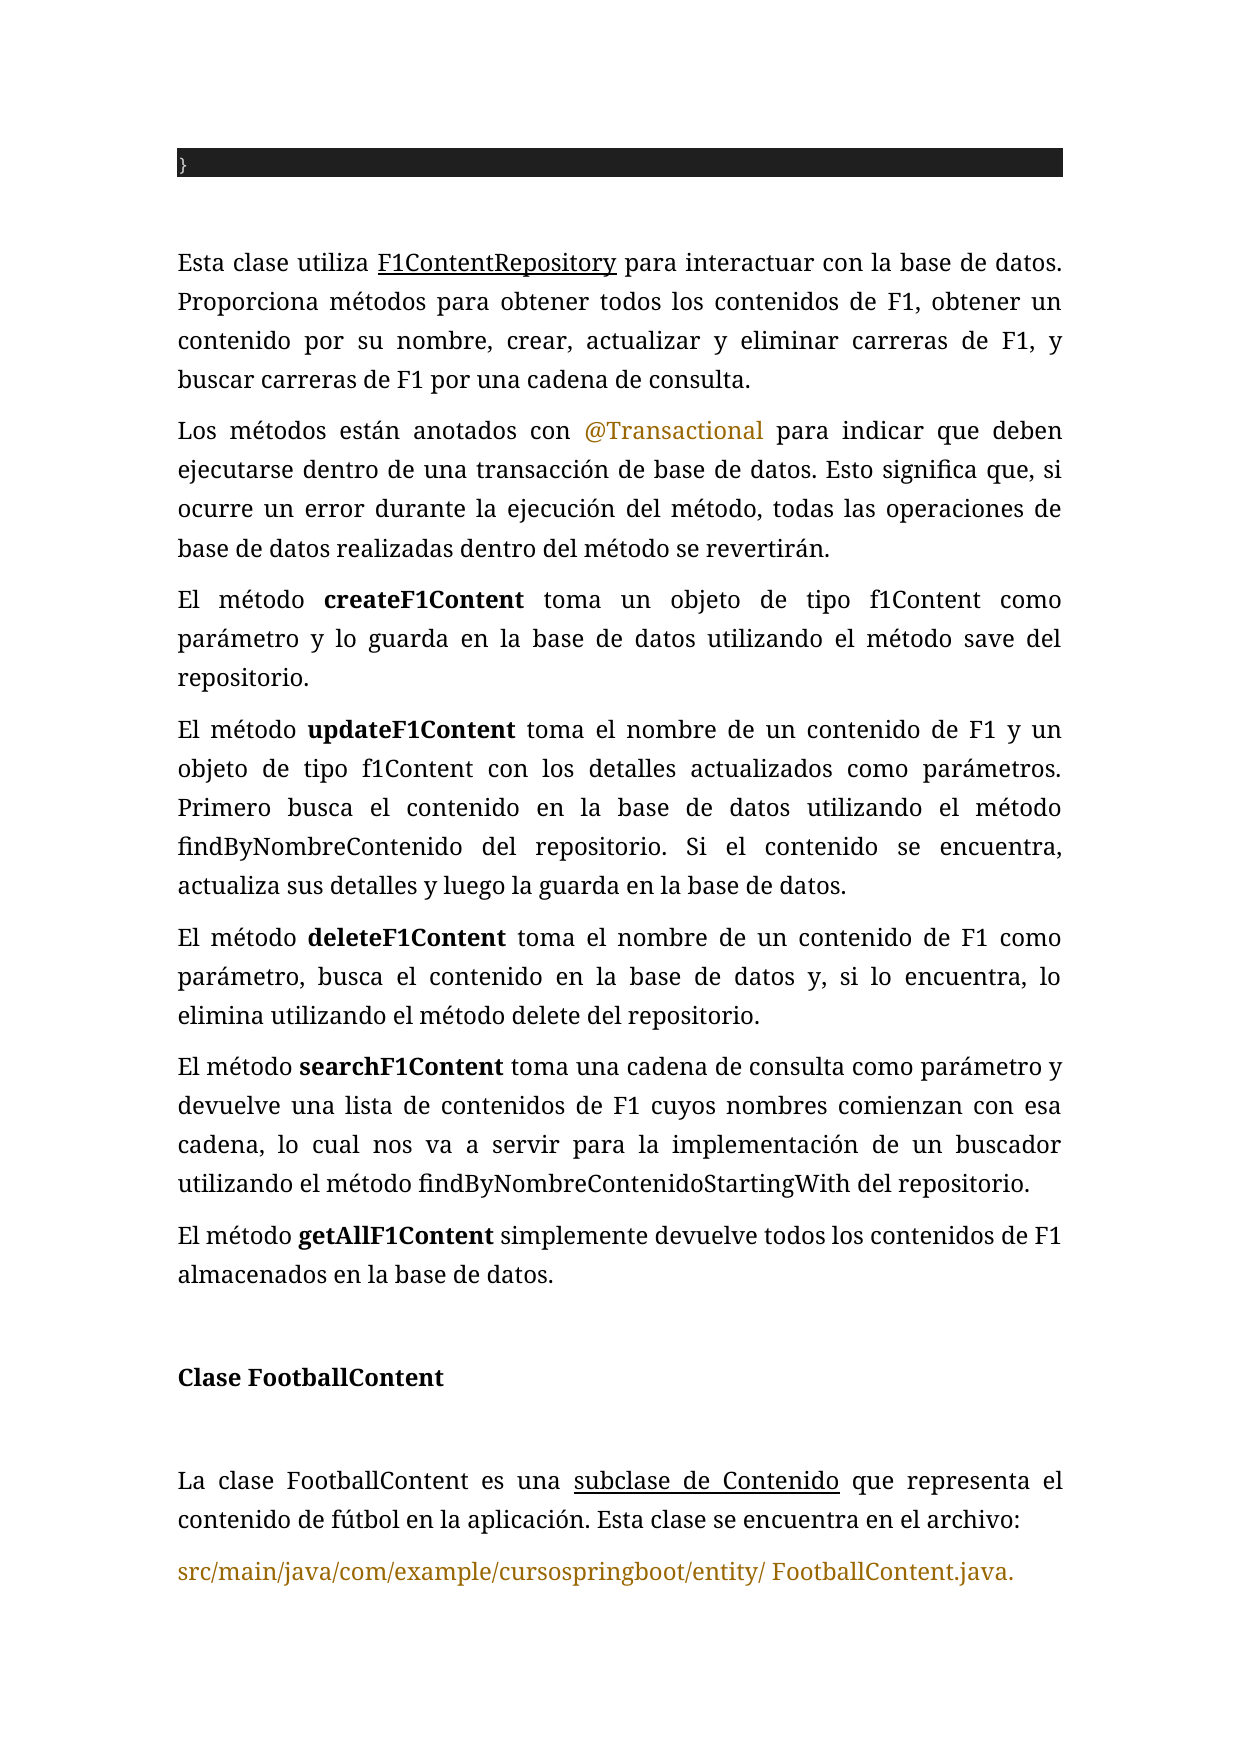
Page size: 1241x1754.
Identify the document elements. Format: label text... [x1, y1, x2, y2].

text } [177, 148, 1063, 177]
text Esta clase utiliza F1ContentRepository para interactuar con la base de datos. Proporciona métodos para obtener todos los contenidos de F1, obtener un contenido por su nombre, crear, actualizar y eliminar carreras de F1, y buscar carreras de F1 por una cadena de consulta. [177, 245, 1063, 395]
text Los métodos están anotados con @Transactional para indicar que deben ejecutarse dentro de una transacción de base de datos. Esto significa que, si ocurre un error durante la ejecución del método, todas las operaciones de base de datos realizadas dentro del método se revertirán. [177, 414, 1063, 564]
text El método searchF1Content toma una cadena de consulta como parámetro y devuelve una lista de contenidos de F1 cuyos nombres comienzan con esa cadena, lo cual nos va a servir para la implementación de un buscador utilizando el método findByNombreContenidoStartingWith del repositorio. [177, 1050, 1063, 1200]
text El método createF1Content toma un objeto de tipo f1Content como parámetro y lo guarda en la base de datos utilizando el método save del repositorio. [177, 583, 1063, 694]
text Clase FootballContent [177, 1361, 1063, 1394]
text El método updateF1Content toma el nombre de un contenido de F1 y un objeto de tipo f1Content con los detalles actualizados como parámetros. Primero busca el contenido en la base de datos utilizando el método findByNombreContenido del repositorio. Si el contenido se encuentra, actualiza sus detalles y luego la guarda en la base de datos. [177, 713, 1063, 901]
text src/main/java/com/example/cursospringboot/entity/ FootballContent.java. [177, 1555, 1063, 1587]
text La clase FootballContent es una subclase de Contenido que representa el contenido de fútbol en la aplicación. Esta clase se encuentra en el archivo: [177, 1464, 1063, 1536]
text El método deleteF1Content toma el nombre de un contenido de F1 como parámetro, busca el contenido en la base de datos y, si lo encuentra, lo elimina utilizando el método delete del repositorio. [177, 920, 1063, 1031]
text El método getAllF1Content simplemente devuelve todos los contenidos de F1 almacenados en la base de datos. [177, 1219, 1063, 1291]
